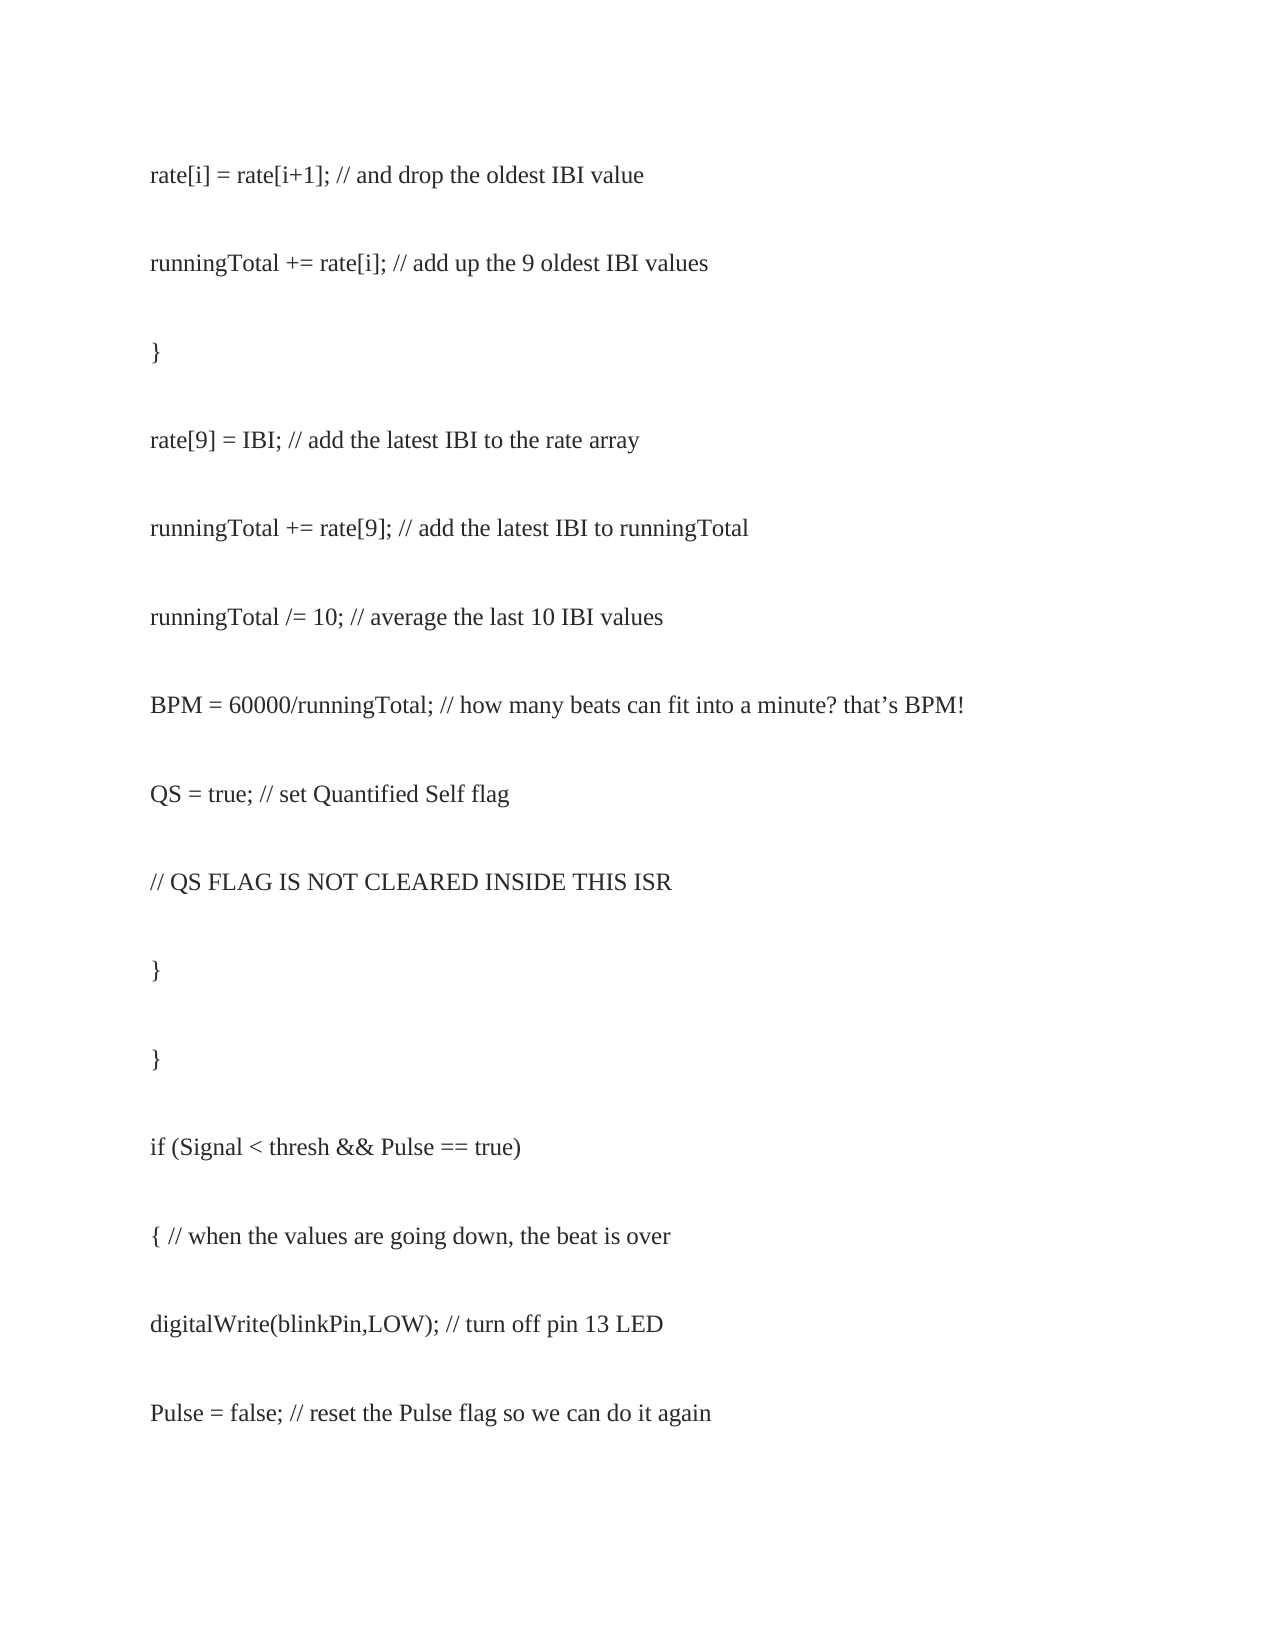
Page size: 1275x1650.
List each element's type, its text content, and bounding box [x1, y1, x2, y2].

text Pulse = false; // reset the Pulse flag so we can do it again [150, 1388, 1125, 1427]
text BPM = 60000/runningTotal; // how many beats can fit into a minute? that’s BPM! [150, 681, 1125, 719]
text runningTotal += rate[i]; // add up the 9 oldest IBI values [150, 238, 1125, 277]
text } [150, 1034, 1125, 1073]
text rate[i] = rate[i+1]; // and drop the oldest IBI value [150, 150, 1125, 188]
text } [150, 946, 1125, 984]
text rate[9] = IBI; // add the latest IBI to the rate array [150, 415, 1125, 454]
text // QS FLAG IS NOT CLEARED INSIDE THIS ISR [150, 857, 1125, 896]
text runningTotal += rate[9]; // add the latest IBI to runningTotal [150, 504, 1125, 542]
text runningTotal /= 10; // average the last 10 IBI values [150, 592, 1125, 631]
text { // when the values are going down, the beat is over [150, 1211, 1125, 1250]
text if (Signal < thresh && Pulse == true) [150, 1123, 1125, 1161]
text QS = true; // set Quantified Self flag [150, 769, 1125, 807]
text } [150, 327, 1125, 365]
text digitalWrite(blinkPin,LOW); // turn off pin 13 LED [150, 1300, 1125, 1338]
